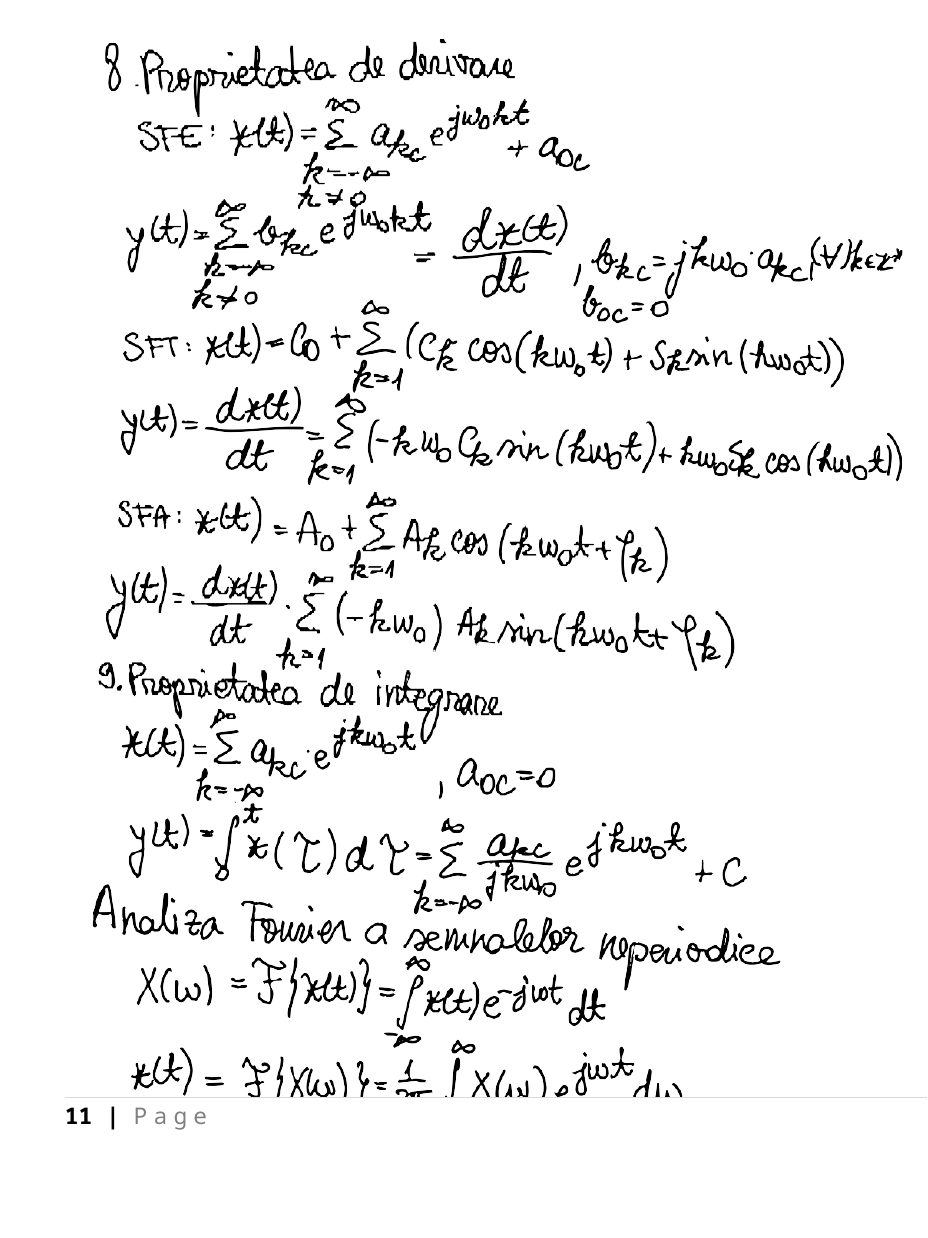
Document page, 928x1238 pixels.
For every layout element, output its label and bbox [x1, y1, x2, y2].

picture [92, 39, 903, 1097]
